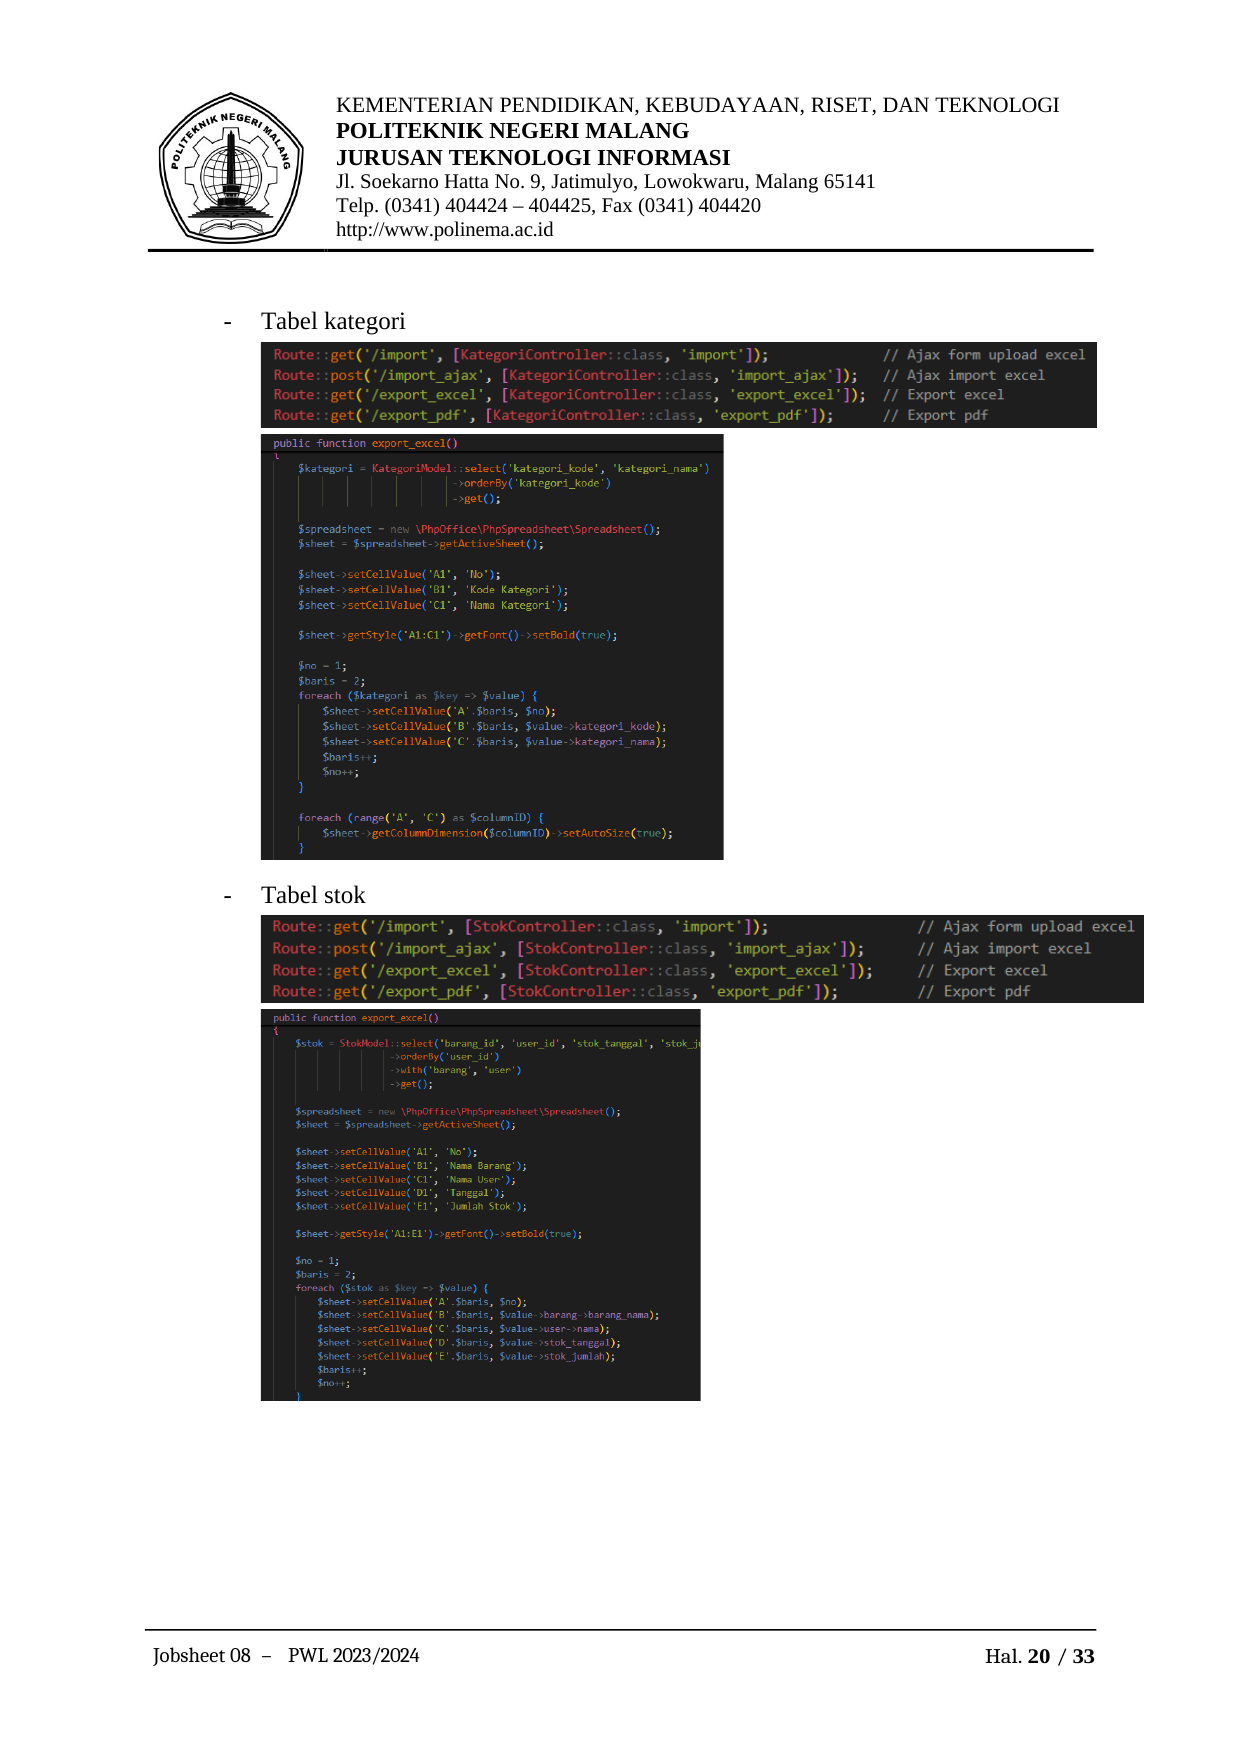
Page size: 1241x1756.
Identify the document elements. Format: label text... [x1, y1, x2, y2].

picture [260, 342, 1097, 428]
picture [158, 92, 304, 244]
picture [260, 1009, 701, 1401]
picture [260, 434, 724, 860]
picture [260, 915, 1144, 1003]
